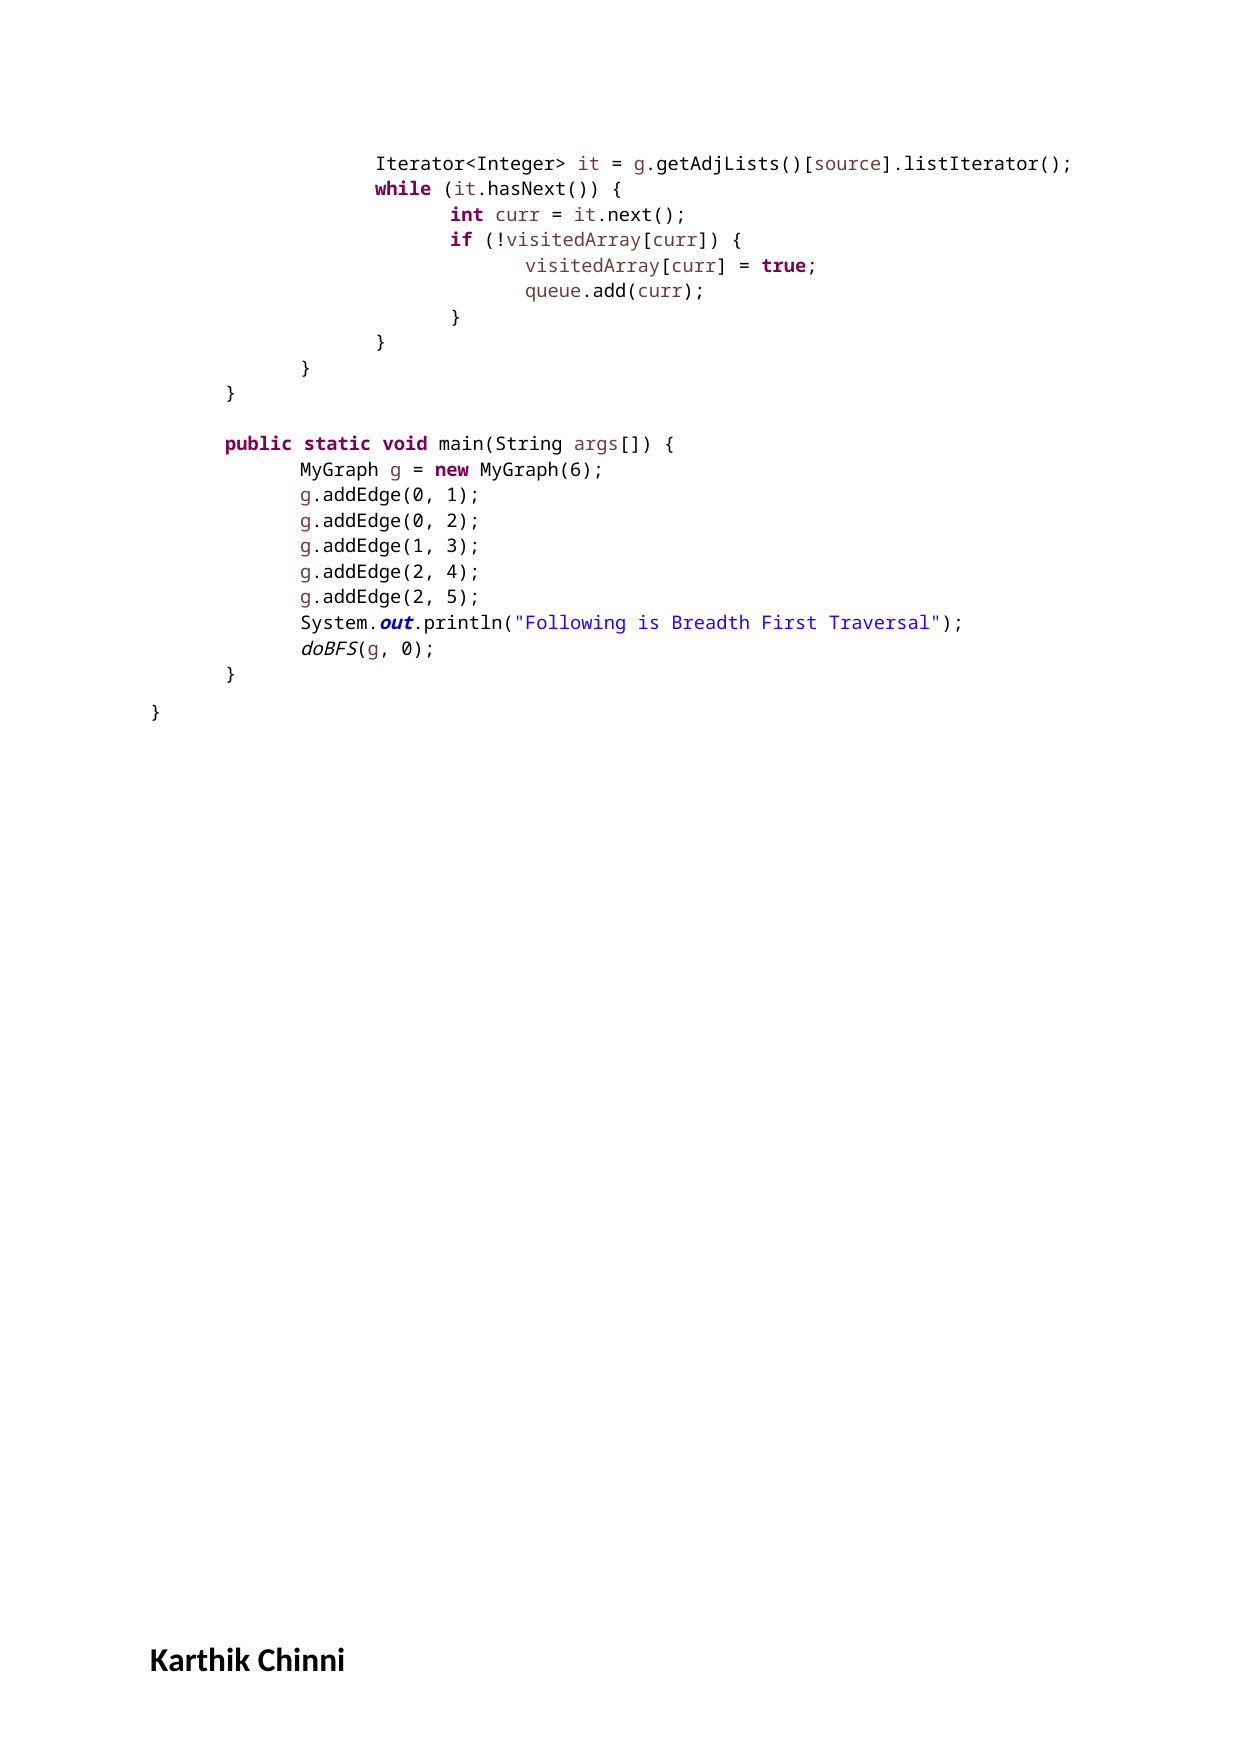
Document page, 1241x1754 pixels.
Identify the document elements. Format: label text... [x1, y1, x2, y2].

text } [150, 329, 1090, 354]
text public static void main(String args[]) { [150, 431, 1090, 456]
text if (!visitedArray[curr]) { [150, 227, 1090, 252]
text System.out.println("Following is Breadth First Traversal"); [150, 609, 1090, 635]
text visitedArray[curr] = true; [150, 252, 1090, 278]
text queue.add(curr); [150, 278, 1090, 303]
text MyGraph g = new MyGraph(6); [150, 456, 1090, 482]
text g.addEdge(2, 5); [150, 584, 1090, 609]
text } [150, 660, 1090, 686]
text Iterator<Integer> it = g.getAdjLists()[source].listIterator(); [150, 150, 1090, 176]
text g.addEdge(1, 3); [150, 533, 1090, 558]
text } [150, 698, 1085, 724]
text g.addEdge(0, 2); [150, 507, 1090, 533]
text int curr = it.next(); [150, 201, 1090, 227]
text doBFS(g, 0); [150, 635, 1090, 660]
text } [150, 354, 1090, 380]
text } [150, 380, 1090, 405]
text while (it.hasNext()) { [150, 176, 1090, 201]
text g.addEdge(0, 1); [150, 482, 1090, 507]
text g.addEdge(2, 4); [150, 558, 1090, 584]
text } [150, 303, 1090, 329]
